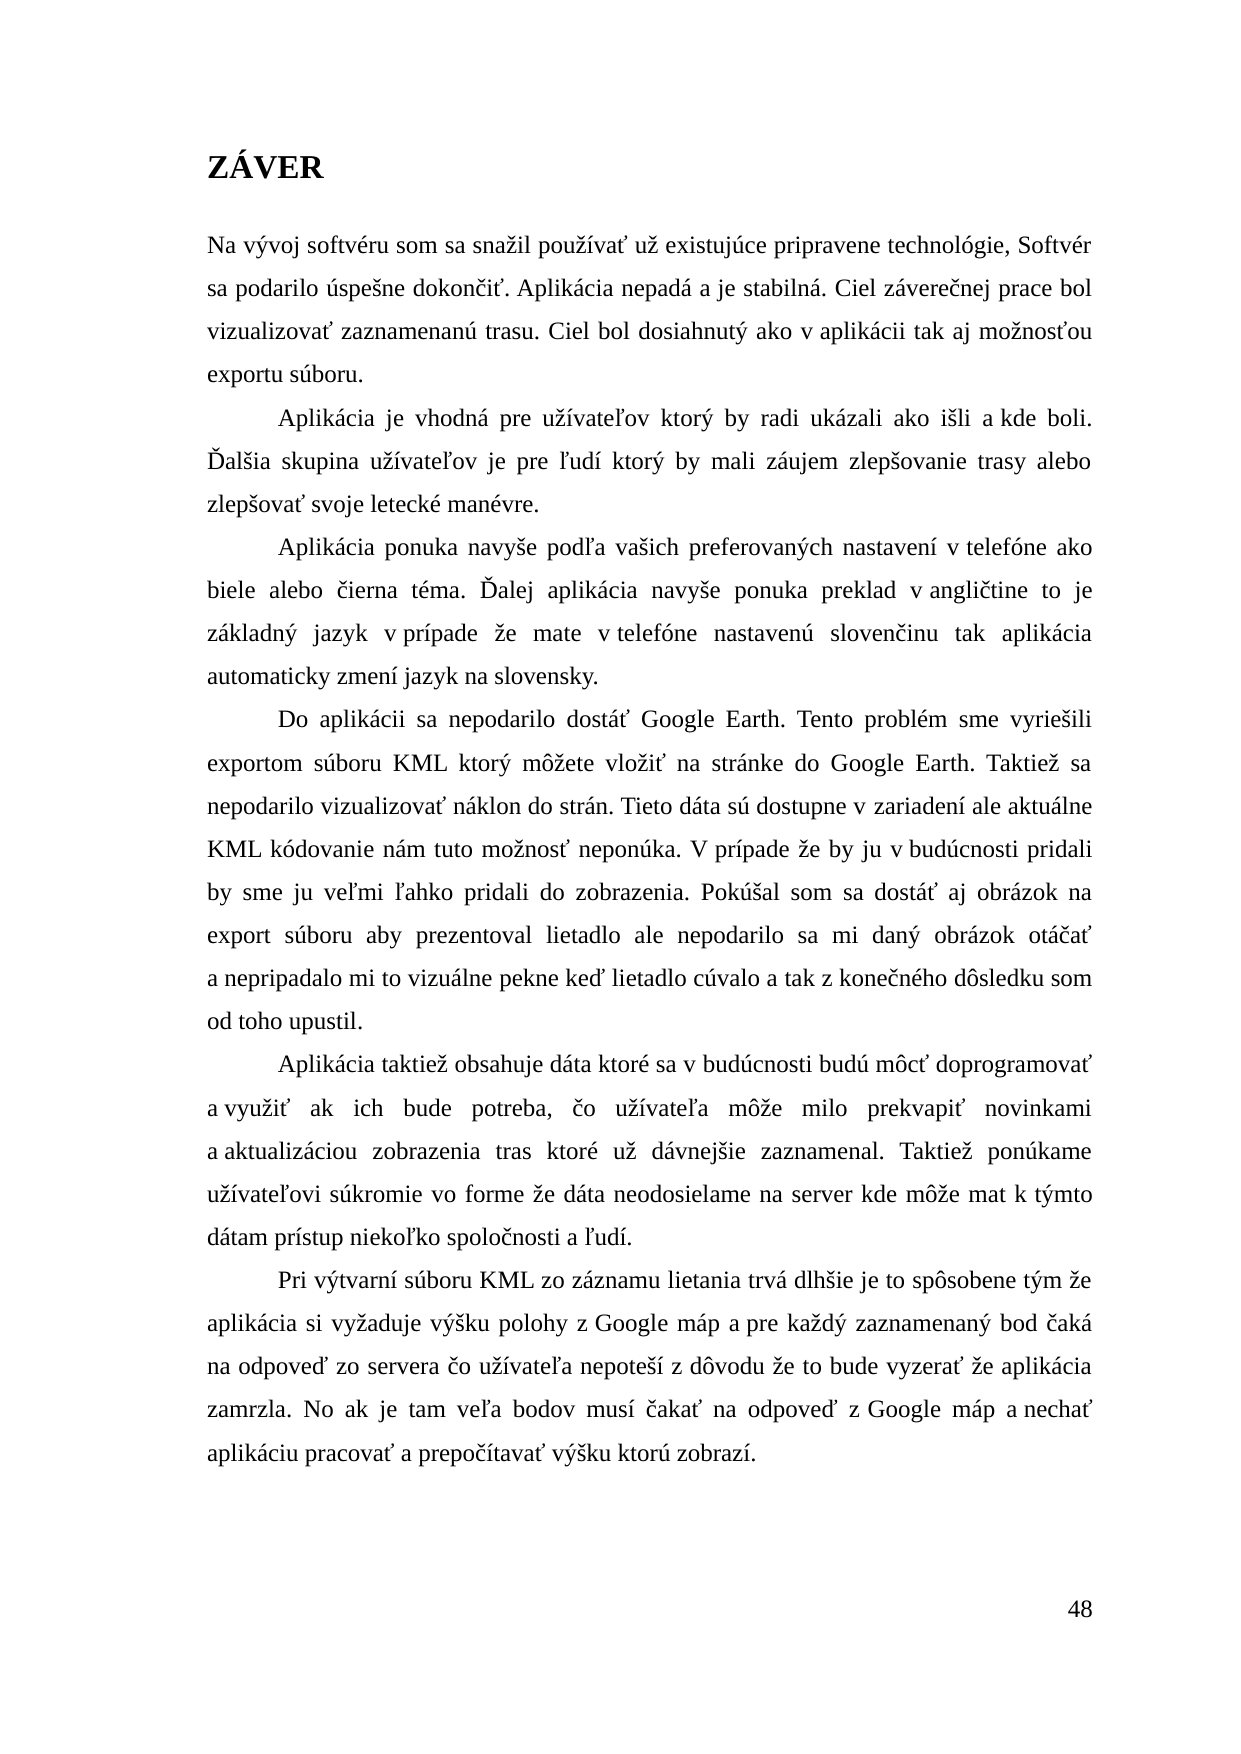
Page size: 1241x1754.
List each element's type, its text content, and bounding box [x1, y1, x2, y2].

text Pri výtvarní súboru KML zo záznamu lietania trvá dlhšie je to spôsobene tým že aplikácia si vyžaduje výšku polohy z Google máp a pre každý zaznamenaný bod čaká na odpoveď zo servera čo užívateľa nepoteší z dôvodu že to bude vyzerať že aplikácia zamrzla. No ak je tam veľa bodov musí čakať na odpoveď z Google máp a nechať aplikáciu pracovať a prepočítavať výšku ktorú zobrazí. [207, 1265, 1092, 1466]
text Na vývoj softvéru som sa snažil používať už existujúce pripravene technológie, Softvér sa podarilo úspešne dokončiť. Aplikácia nepadá a je stabilná. Ciel záverečnej prace bol vizualizovať zaznamenanú trasu. Ciel bol dosiahnutý ako v aplikácii tak aj možnosťou exportu súboru. [207, 230, 1092, 388]
text Aplikácia ponuka navyše podľa vašich preferovaných nastavení v telefóne ako biele alebo čierna téma. Ďalej aplikácia navyše ponuka preklad v angličtine to je základný jazyk v prípade že mate v telefóne nastavenú slovenčinu tak aplikácia automaticky zmení jazyk na slovensky. [207, 532, 1092, 690]
subtitle Záver [207, 148, 1092, 186]
text Aplikácia je vhodná pre užívateľov ktorý by radi ukázali ako išli a kde boli. Ďalšia skupina užívateľov je pre ľudí ktorý by mali záujem zlepšovanie trasy alebo zlepšovať svoje letecké manévre. [207, 403, 1092, 518]
text Do aplikácii sa nepodarilo dostáť Google Earth. Tento problém sme vyriešili exportom súboru KML ktorý môžete vložiť na stránke do Google Earth. Taktiež sa nepodarilo vizualizovať náklon do strán. Tieto dáta sú dostupne v zariadení ale aktuálne KML kódovanie nám tuto možnosť neponúka. V prípade že by ju v budúcnosti pridali by sme ju veľmi ľahko pridali do zobrazenia. Pokúšal som sa dostáť aj obrázok na export súboru aby prezentoval lietadlo ale nepodarilo sa mi daný obrázok otáčať a nepripadalo mi to vizuálne pekne keď lietadlo cúvalo a tak z konečného dôsledku som od toho upustil. [207, 704, 1092, 1035]
text Aplikácia taktiež obsahuje dáta ktoré sa v budúcnosti budú môcť doprogramovať a využiť ak ich bude potreba, čo užívateľa môže milo prekvapiť novinkami a aktualizáciou zobrazenia tras ktoré už dávnejšie zaznamenal. Taktiež ponúkame užívateľovi súkromie vo forme že dáta neodosielame na server kde môže mat k týmto dátam prístup niekoľko spoločnosti a ľudí. [207, 1049, 1092, 1251]
